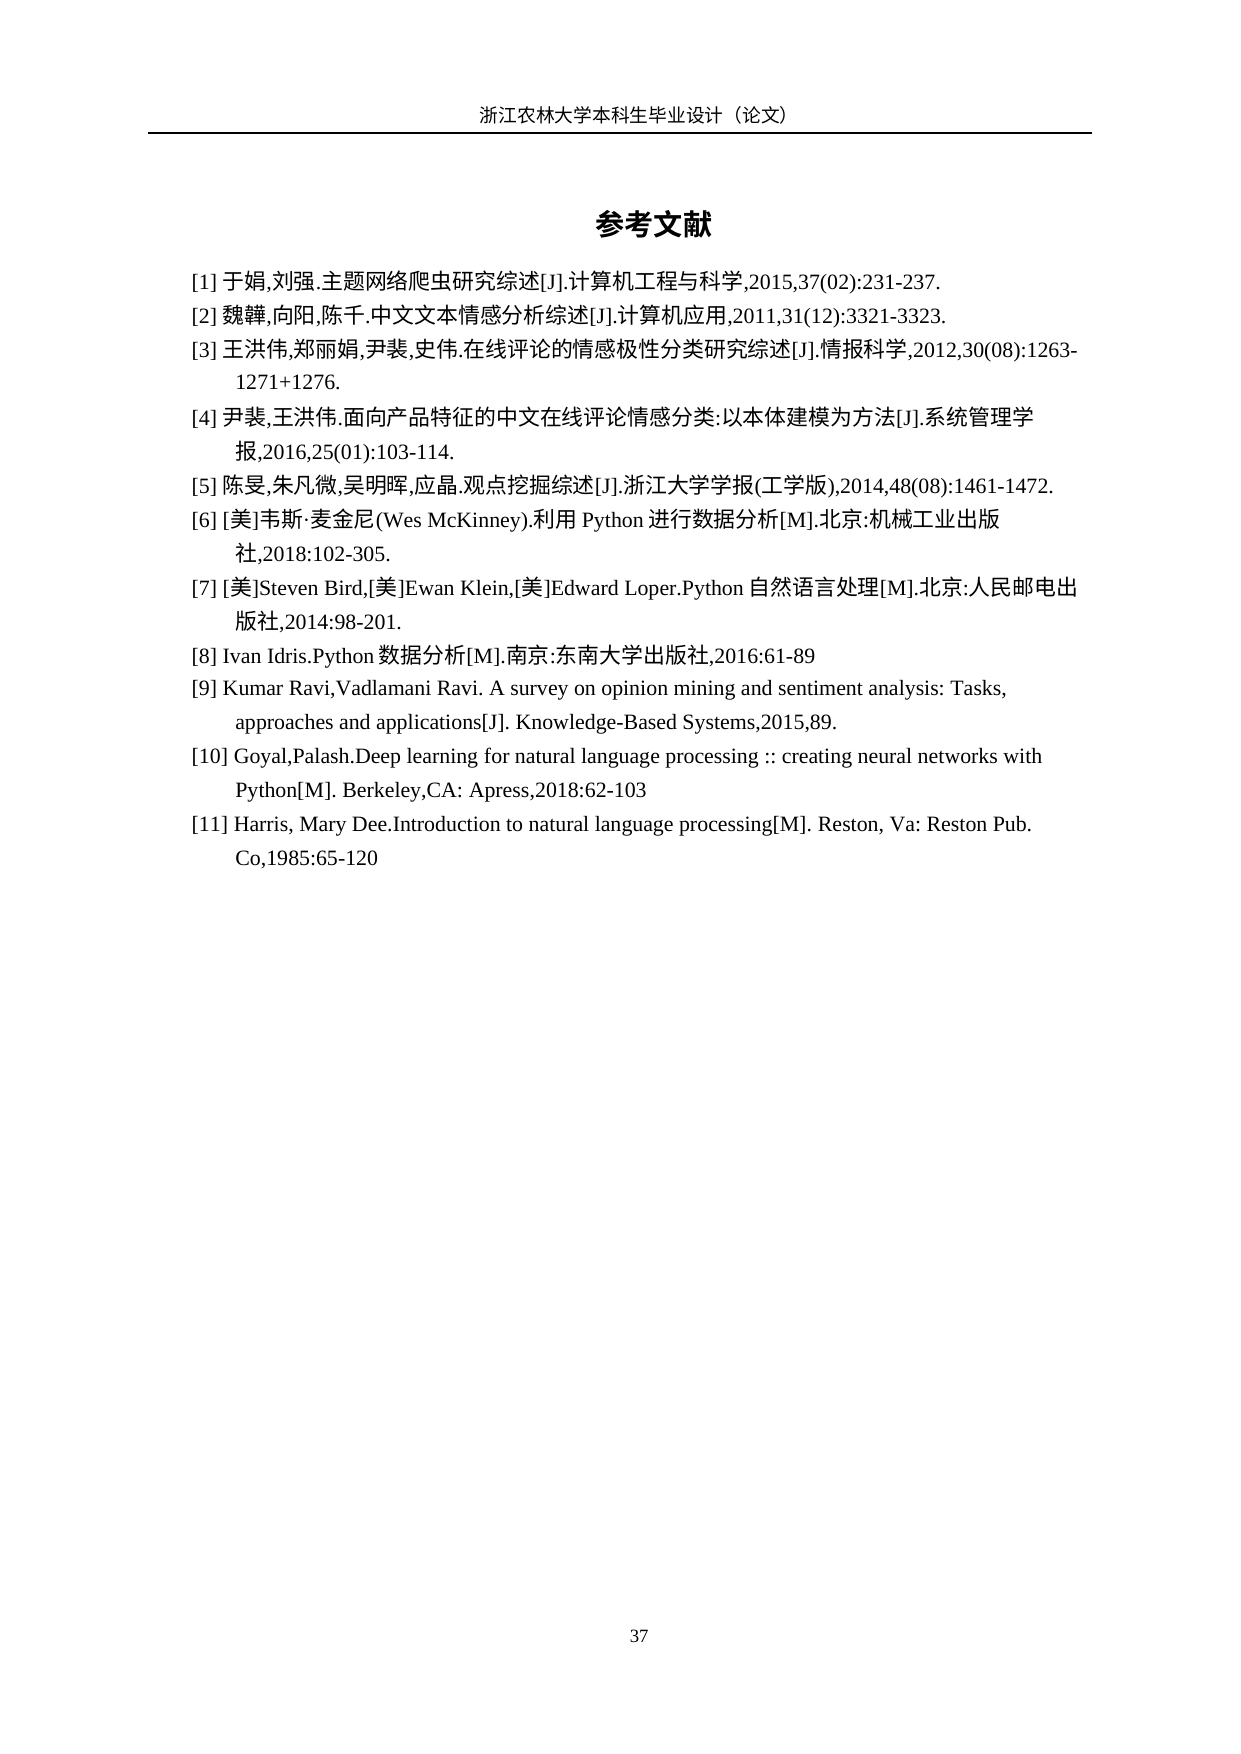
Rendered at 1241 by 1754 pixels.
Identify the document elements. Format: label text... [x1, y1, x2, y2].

list Goyal,Palash.Deep learning for natural language processing :: creating neural networks with Python[M]. Berkeley,CA: Apress,2018:62-103 [191, 738, 1092, 806]
list 王洪伟,郑丽娟,尹裴,史伟.在线评论的情感极性分类研究综述[J].情报科学,2012,30(08):1263-1271+1276. [191, 331, 1092, 399]
list [美]Steven Bird,[美]Ewan Klein,[美]Edward Loper.Python自然语言处理[M].北京:人民邮电出版社,2014:98-201. [191, 569, 1092, 637]
list Harris, Mary Dee.Introduction to natural language processing[M]. Reston, Va: Reston Pub. Co,1985:65-120 [191, 806, 1092, 874]
list [美]韦斯·麦金尼(Wes McKinney).利用Python进行数据分析[M].北京:机械工业出版社,2018:102-305. [191, 501, 1092, 569]
list 魏韡,向阳,陈千.中文文本情感分析综述[J].计算机应用,2011,31(12):3321-3323. [191, 297, 1092, 331]
list Kumar Ravi,Vadlamani Ravi. A survey on opinion mining and sentiment analysis: Tasks, approaches and applications[J]. Knowledge-Based Systems,2015,89. [191, 671, 1092, 738]
list Ivan Idris.Python数据分析[M].南京:东南大学出版社,2016:61-89 [191, 637, 1092, 671]
list 陈旻,朱凡微,吴明晖,应晶.观点挖掘综述[J].浙江大学学报(工学版),2014,48(08):1461-1472. [191, 467, 1092, 501]
list 尹裴,王洪伟.面向产品特征的中文在线评论情感分类:以本体建模为方法[J].系统管理学报,2016,25(01):103-114. [191, 399, 1092, 467]
list 于娟,刘强.主题网络爬虫研究综述[J].计算机工程与科学,2015,37(02):231-237. [191, 263, 1092, 297]
title 参考文献 [148, 189, 1092, 257]
